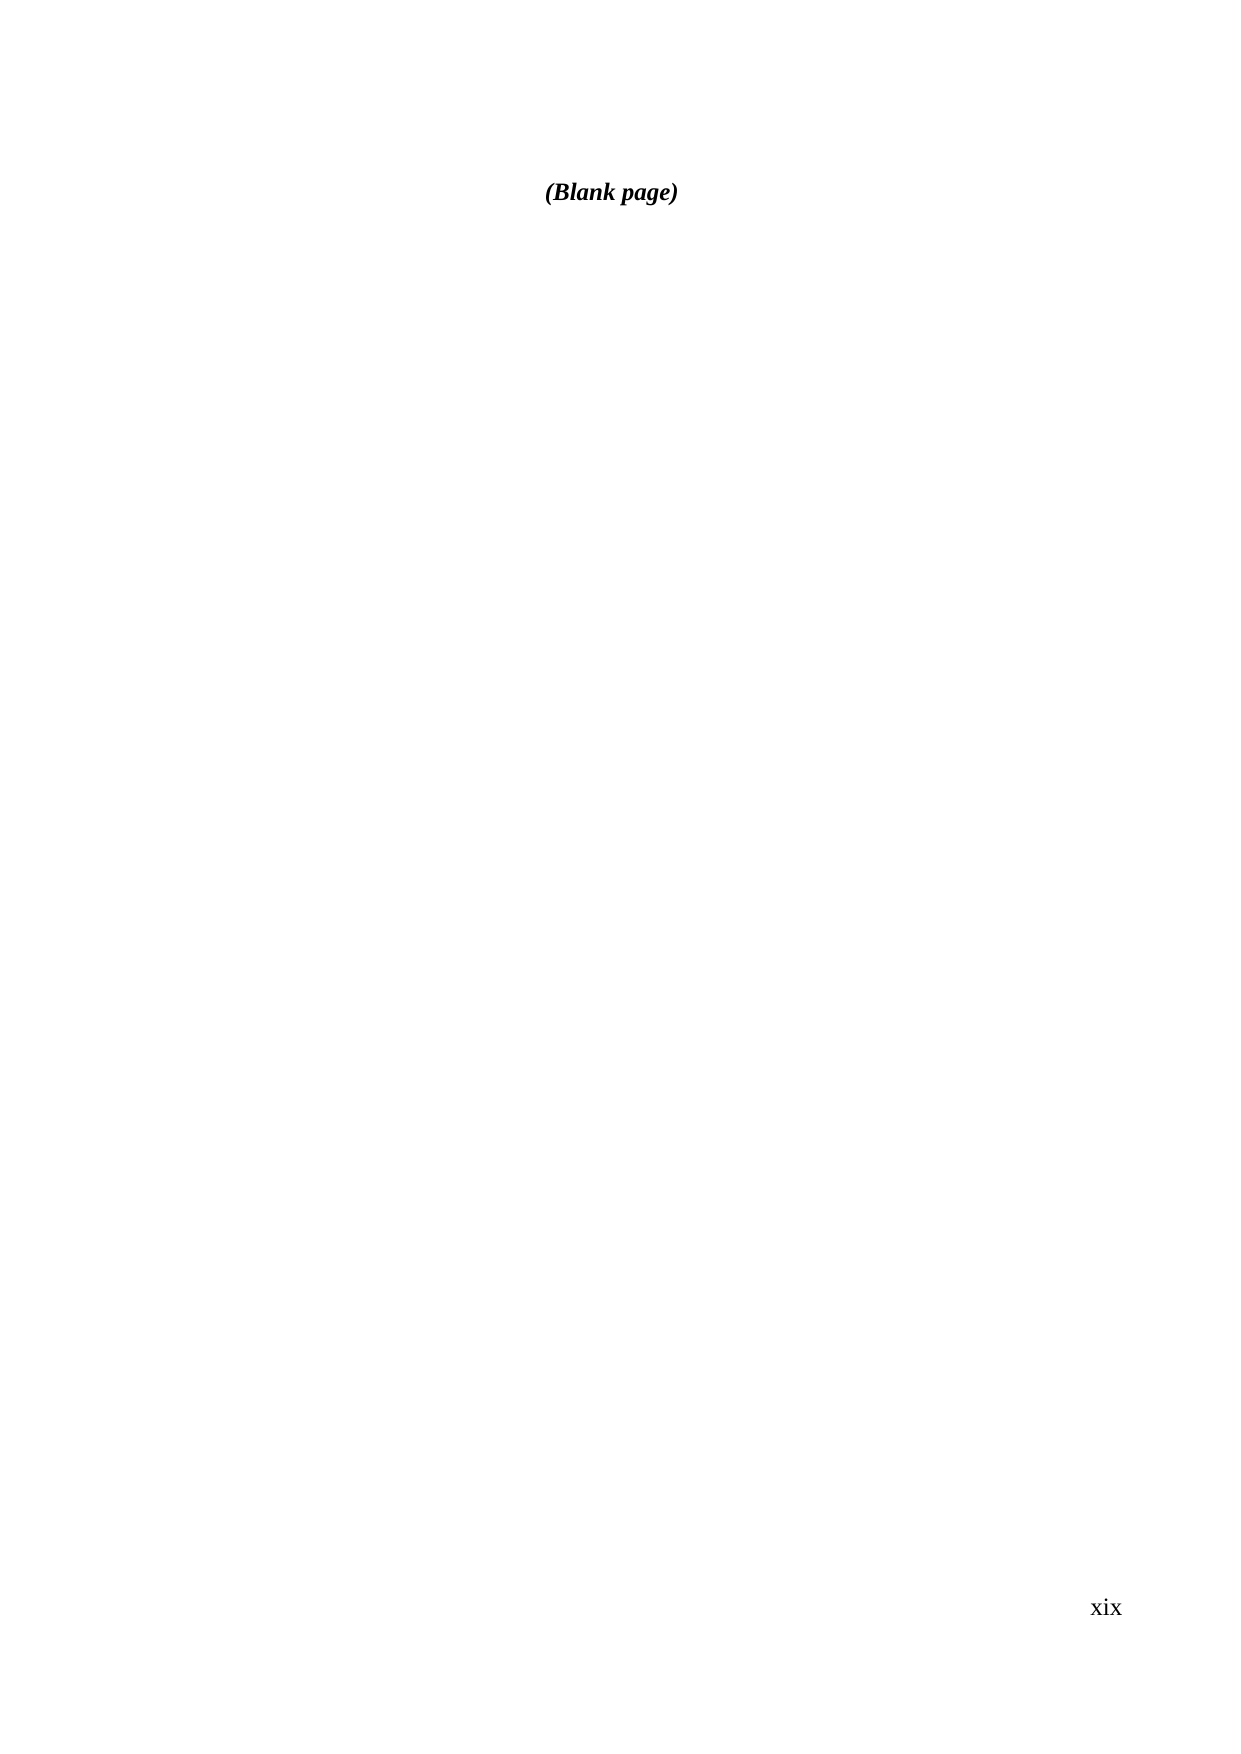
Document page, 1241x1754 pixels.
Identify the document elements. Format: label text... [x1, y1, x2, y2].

text (Blank page) [103, 177, 1122, 206]
